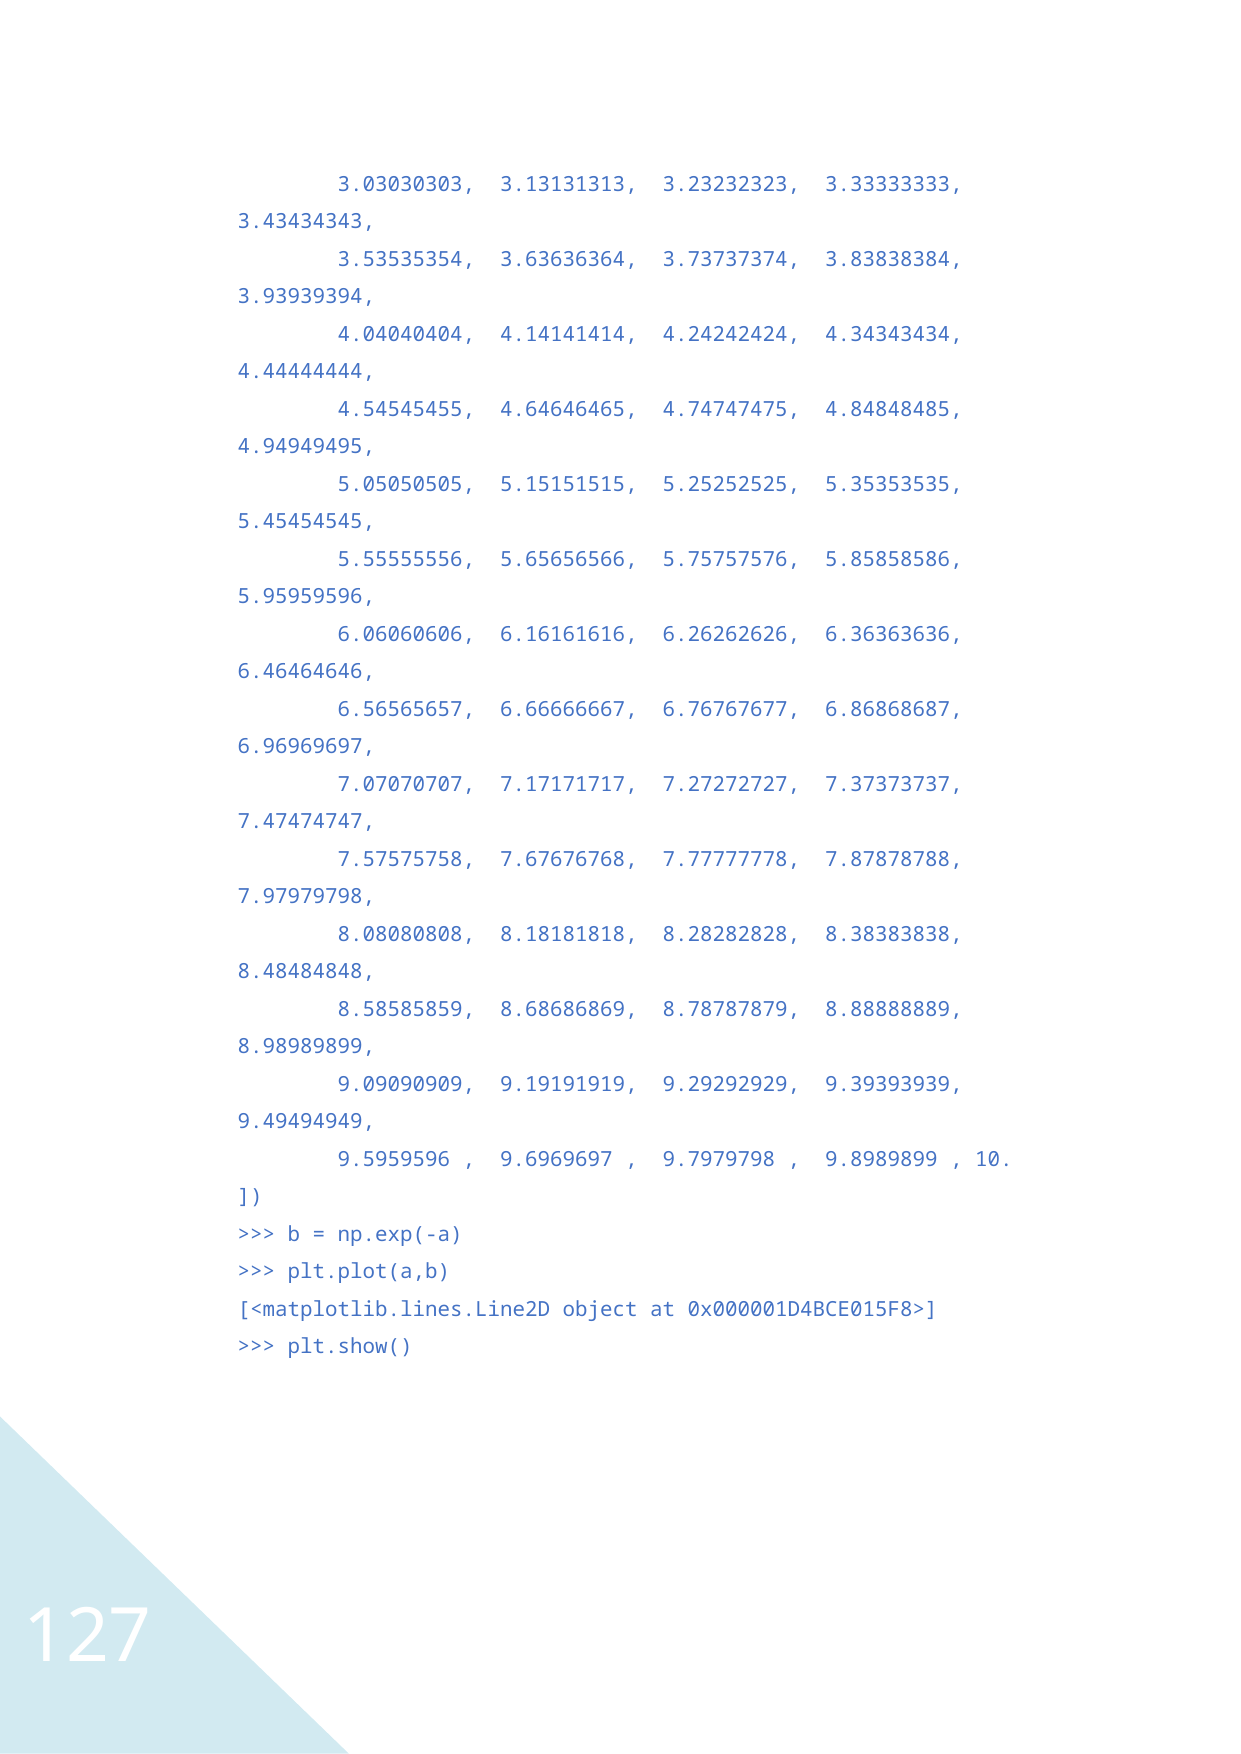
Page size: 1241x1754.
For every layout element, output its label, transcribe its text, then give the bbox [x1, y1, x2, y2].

list 3.53535354, 3.63636364, 3.73737374, 3.83838384, 3.93939394, [237, 239, 1053, 314]
list 8.58585859, 8.68686869, 8.78787879, 8.88888889, 8.98989899, [237, 989, 1053, 1064]
list >>> plt.plot(a,b) [237, 1252, 1053, 1289]
list 9.09090909, 9.19191919, 9.29292929, 9.39393939, 9.49494949, [237, 1064, 1053, 1139]
list 8.08080808, 8.18181818, 8.28282828, 8.38383838, 8.48484848, [237, 914, 1053, 989]
list 6.56565657, 6.66666667, 6.76767677, 6.86868687, 6.96969697, [237, 689, 1053, 764]
list 7.57575758, 7.67676768, 7.77777778, 7.87878788, 7.97979798, [237, 839, 1053, 914]
list 5.05050505, 5.15151515, 5.25252525, 5.35353535, 5.45454545, [237, 464, 1053, 539]
list 9.5959596 , 9.6969697 , 9.7979798 , 9.8989899 , 10. ]) [237, 1139, 1053, 1214]
list >>> b = np.exp(-a) [237, 1214, 1053, 1252]
list 4.54545455, 4.64646465, 4.74747475, 4.84848485, 4.94949495, [237, 389, 1053, 464]
list 6.06060606, 6.16161616, 6.26262626, 6.36363636, 6.46464646, [237, 614, 1053, 689]
list 3.03030303, 3.13131313, 3.23232323, 3.33333333, 3.43434343, [237, 164, 1053, 239]
list 7.07070707, 7.17171717, 7.27272727, 7.37373737, 7.47474747, [237, 764, 1053, 839]
list 4.04040404, 4.14141414, 4.24242424, 4.34343434, 4.44444444, [237, 314, 1053, 389]
list >>> plt.show() [237, 1327, 1053, 1364]
list [<matplotlib.lines.Line2D object at 0x000001D4BCE015F8>] [237, 1289, 1053, 1327]
list 5.55555556, 5.65656566, 5.75757576, 5.85858586, 5.95959596, [237, 539, 1053, 614]
